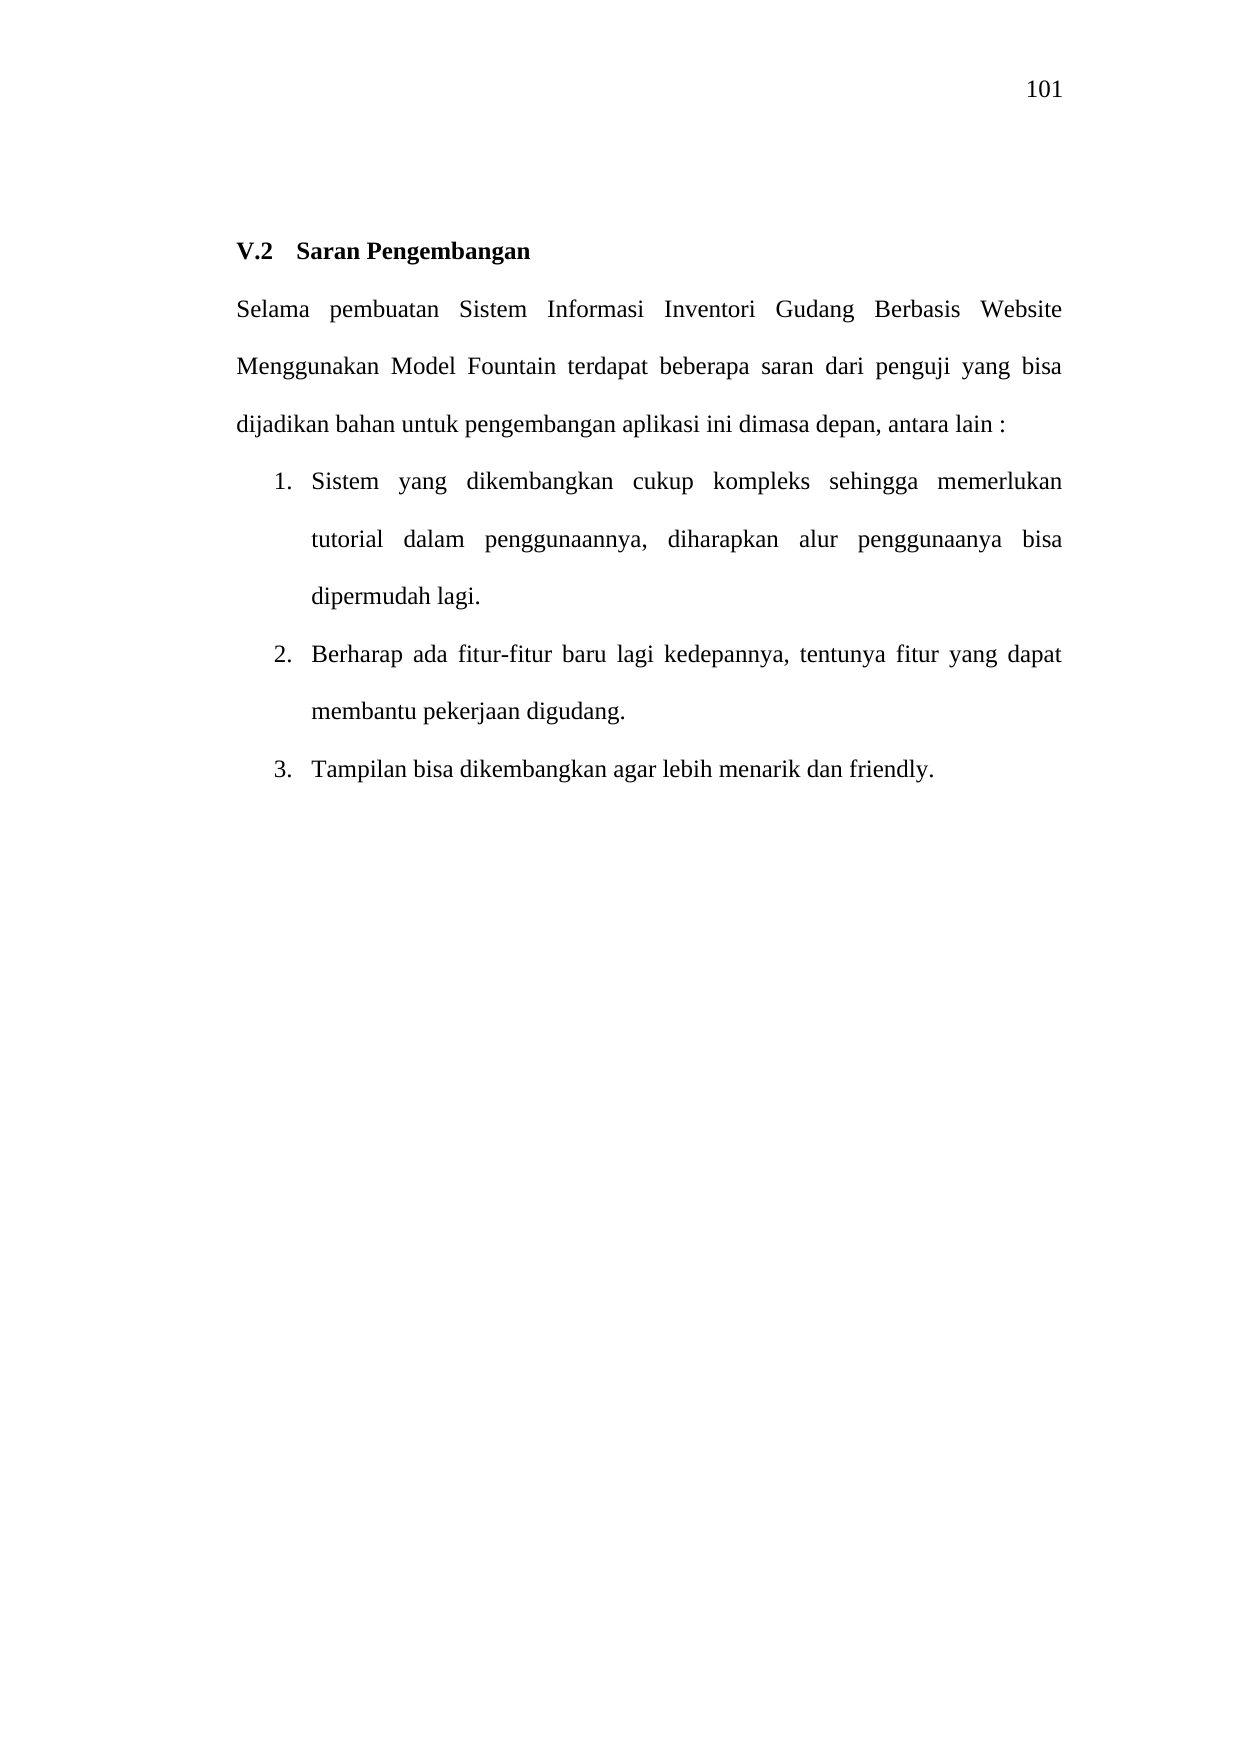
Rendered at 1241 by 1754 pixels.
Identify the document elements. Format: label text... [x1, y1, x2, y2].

list Berharap ada fitur-fitur baru lagi kedepannya, tentunya fitur yang dapat membantu pekerjaan digudang. [274, 639, 1063, 725]
list Tampilan bisa dikembangkan agar lebih menarik dan friendly. [274, 754, 1063, 782]
subtitle Saran Pengembangan [236, 236, 1063, 265]
text Selama pembuatan Sistem Informasi Inventori Gudang Berbasis Website Menggunakan Model Fountain terdapat beberapa saran dari penguji yang bisa dijadikan bahan untuk pengembangan aplikasi ini dimasa depan, antara lain : [236, 294, 1063, 437]
list Sistem yang dikembangkan cukup kompleks sehingga memerlukan tutorial dalam penggunaannya, diharapkan alur penggunaanya bisa dipermudah lagi. [274, 466, 1063, 610]
